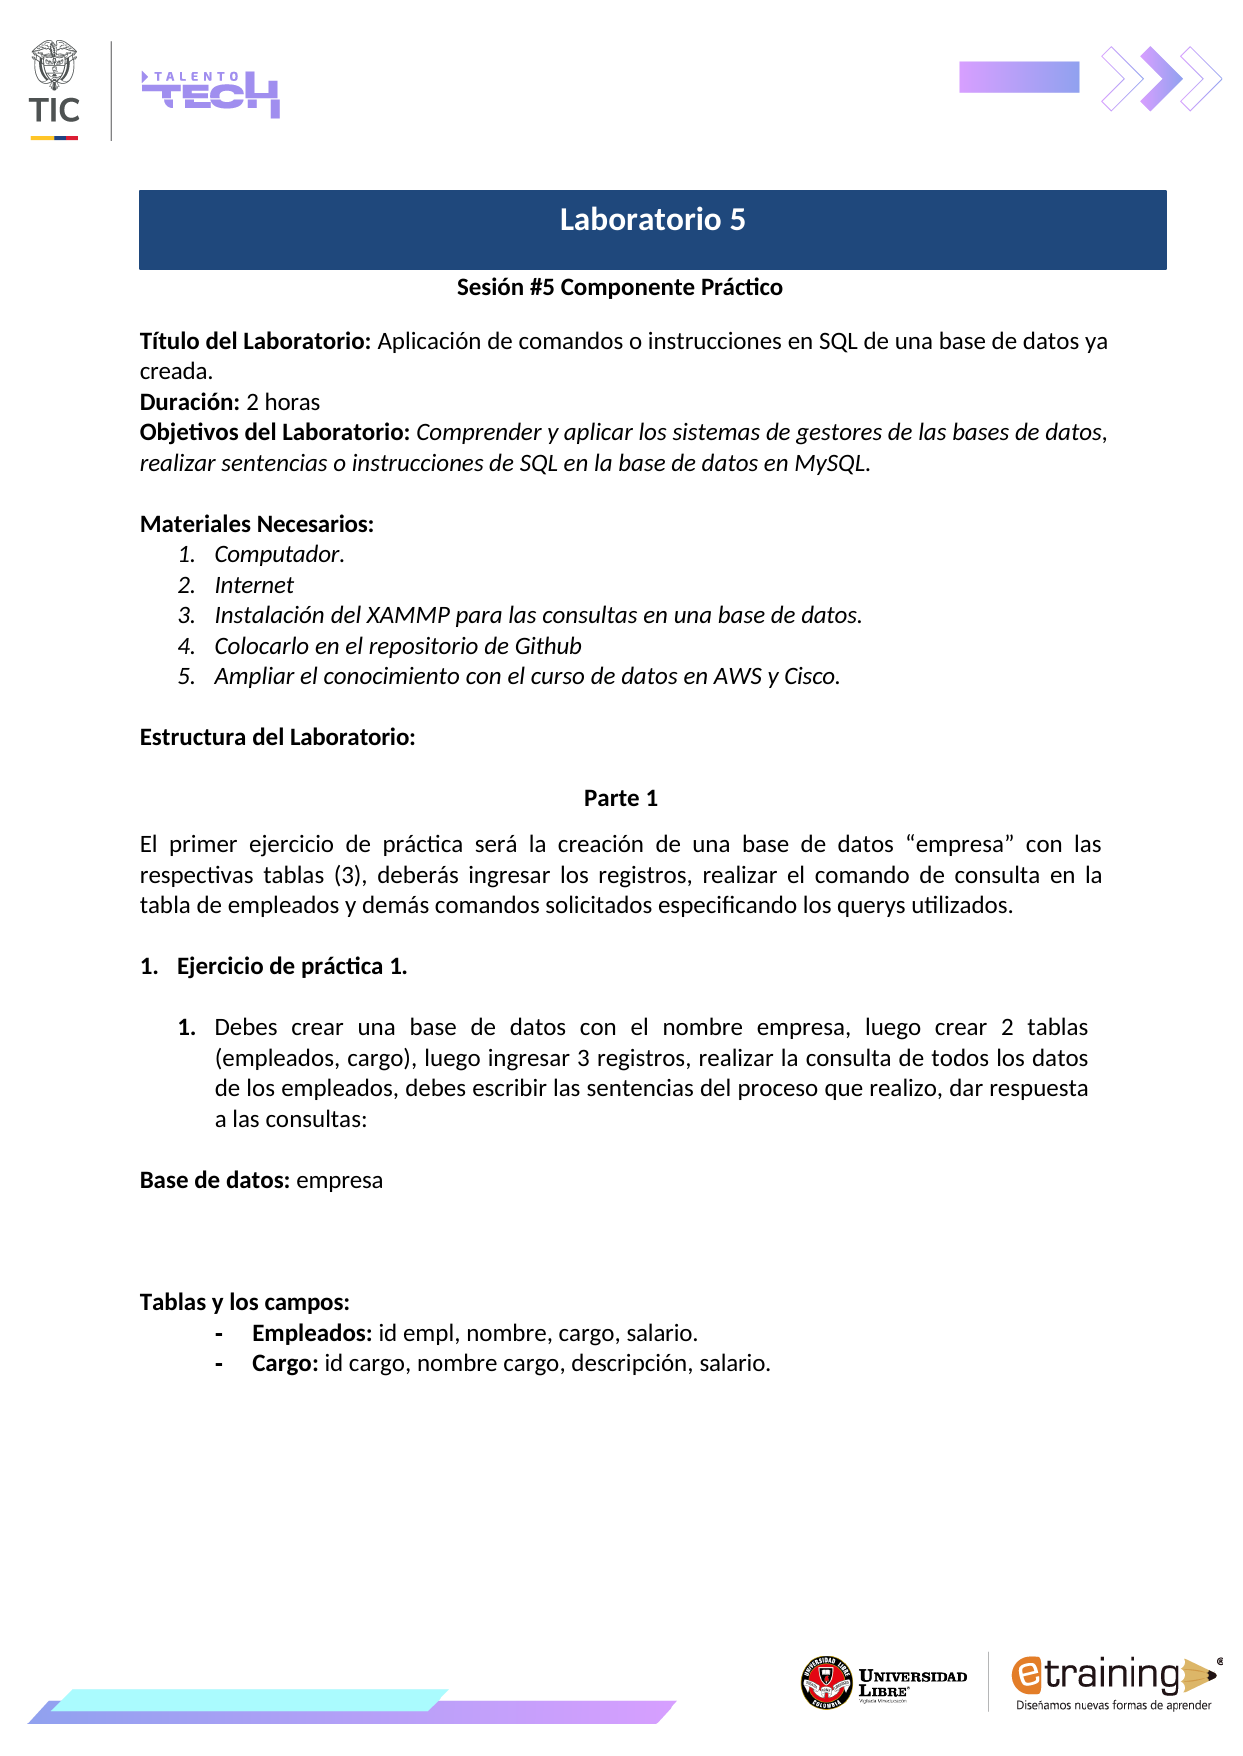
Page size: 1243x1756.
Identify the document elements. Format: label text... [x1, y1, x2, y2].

text Objetivos del Laboratorio: Comprender y aplicar los sistemas de gestores de las bases de datos, realizar sentencias o instrucciones de SQL en la base de datos en MySQL. [139, 416, 1169, 477]
text Base de datos: empresa [139, 1164, 1169, 1194]
text Parte 1 [584, 782, 1169, 813]
text Duración: 2 horas [139, 386, 1169, 416]
list Computador. [177, 538, 1169, 569]
list Debes crear una base de datos con el nombre empresa, luego crear 2 tablas (empleados, cargo), luego ingresar 3 registros, realizar la consulta de todos los datos de los empleados, debes escribir las sentencias del proceso que realizo, dar respuesta a las consultas: [177, 1011, 1090, 1133]
list Instalación del XAMMP para las consultas en una base de datos. [177, 599, 1169, 630]
subtitle Tablas y los campos: [139, 1286, 1169, 1317]
subtitle Estructura del Laboratorio: [139, 721, 1169, 752]
list Empleados: id empl, nombre, cargo, salario. [214, 1317, 1169, 1347]
text Título del Laboratorio: Aplicación de comandos o instrucciones en SQL de una base de datos ya creada. [139, 325, 1169, 386]
list Ampliar el conocimiento con el curso de datos en AWS y Cisco. [177, 660, 1169, 691]
list Internet [177, 569, 1169, 599]
picture [28, 40, 1223, 141]
text El primer ejercicio de práctica será la creación de una base de datos “empresa” con las respectivas tablas (3), deberás ingresar los registros, realizar el comando de consulta en la tabla de empleados y demás comandos solicitados especificando los querys utilizados. [139, 828, 1103, 920]
subtitle Sesión #5 Componente Práctico [457, 271, 1169, 301]
picture [26, 1651, 1223, 1724]
list Colocarlo en el repositorio de Github [177, 630, 1169, 660]
list Cargo: id cargo, nombre cargo, descripción, salario. [214, 1347, 1169, 1378]
subtitle Materiales Necesarios: [139, 508, 1169, 538]
subtitle Ejercicio de práctica 1. [139, 950, 1169, 981]
